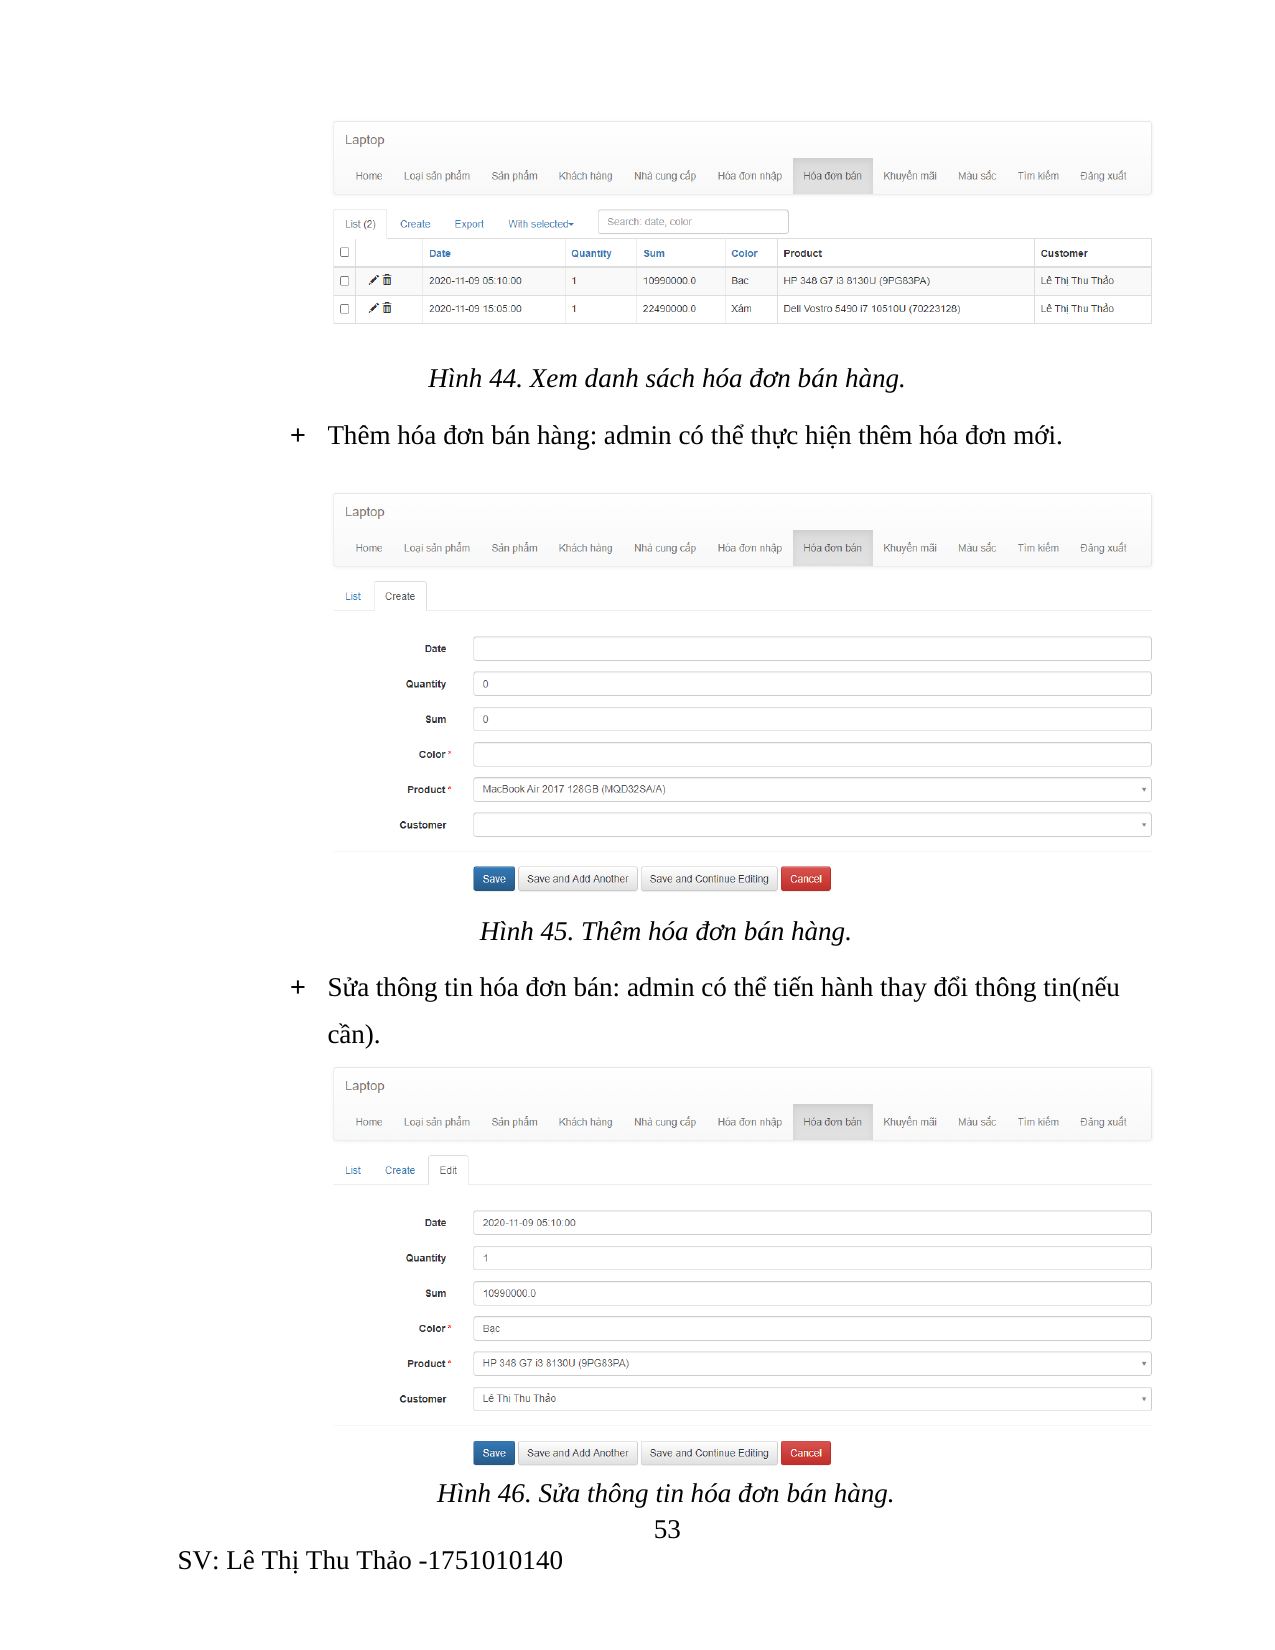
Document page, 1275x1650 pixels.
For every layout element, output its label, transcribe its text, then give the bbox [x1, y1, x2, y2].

list Sửa thông tin hóa đơn bán: admin có thể tiến hành thay đổi thông tin(nếu cần). [290, 971, 1157, 1049]
list Thêm hóa đơn bán hàng: admin có thể thực hiện thêm hóa đơn mới. [290, 419, 1157, 450]
text Hình 44. Xem danh sách hóa đơn bán hàng. [177, 363, 1157, 394]
text Hình 45. Thêm hóa đơn bán hàng. [177, 915, 1157, 946]
text Hình 46. Sửa thông tin hóa đơn bán hàng. [177, 1477, 1157, 1508]
